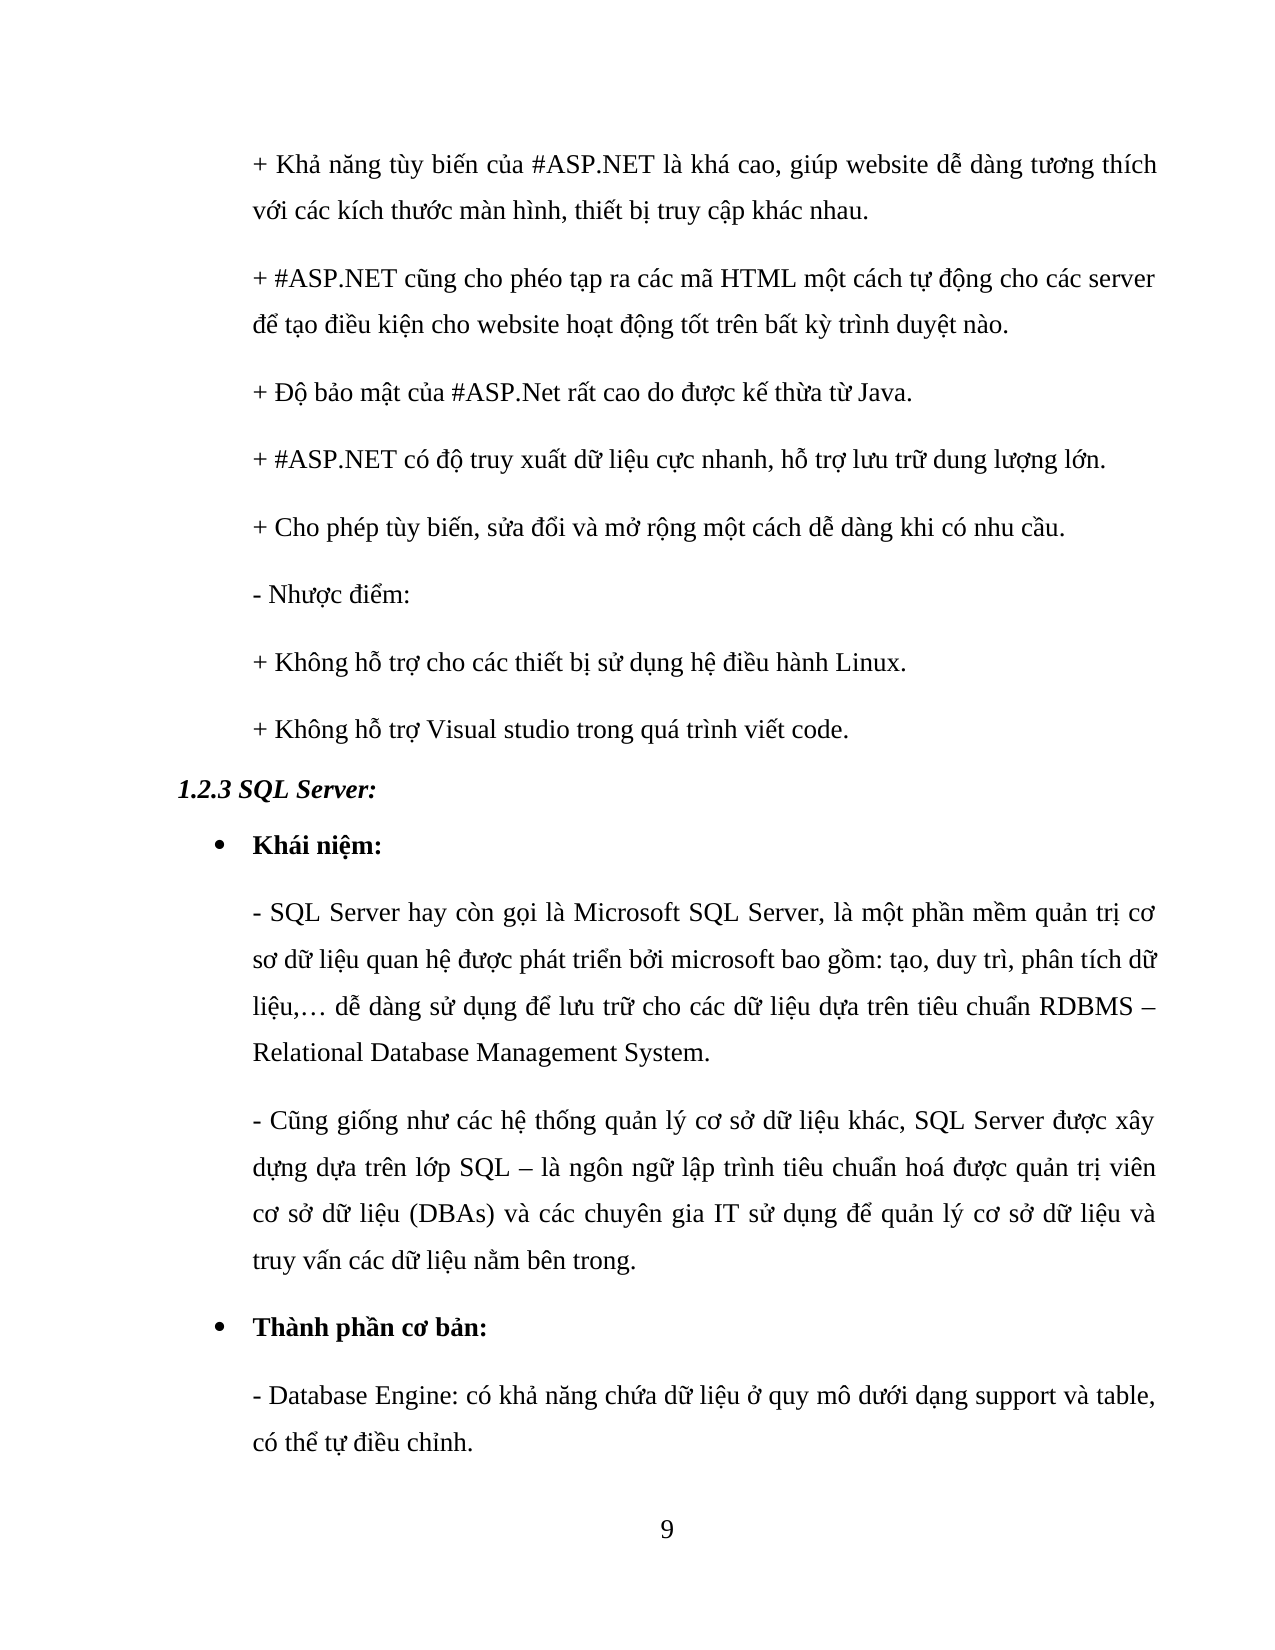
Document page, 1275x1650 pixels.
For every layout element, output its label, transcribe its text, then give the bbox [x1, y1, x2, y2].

text - Nhược điểm: [252, 578, 1157, 610]
text + #ASP.NET cũng cho phéo tạp ra các mã HTML một cách tự động cho các server để tạo điều kiện cho website hoạt động tốt trên bất kỳ trình duyệt nào. [252, 262, 1157, 340]
subtitle SQL Server: [177, 773, 1157, 804]
text + Không hỗ trợ Visual studio trong quá trình viết code. [252, 713, 1157, 745]
text - Cũng giống như các hệ thống quản lý cơ sở dữ liệu khác, SQL Server được xây dựng dựa trên lớp SQL – là ngôn ngữ lập trình tiêu chuẩn hoá được quản trị viên cơ sở dữ liệu (DBAs) và các chuyên gia IT sử dụng để quản lý cơ sở dữ liệu và truy vấn các dữ liệu nằm bên trong. [252, 1104, 1157, 1275]
list Thành phần cơ bản: [215, 1312, 1157, 1343]
text - SQL Server hay còn gọi là Microsoft SQL Server, là một phần mềm quản trị cơ sơ dữ liệu quan hệ được phát triển bởi microsoft bao gồm: tạo, duy trì, phân tích dữ liệu,… dễ dàng sử dụng để lưu trữ cho các dữ liệu dựa trên tiêu chuẩn RDBMS – Relational Database Management System. [252, 897, 1157, 1068]
text - Database Engine: có khả năng chứa dữ liệu ở quy mô dưới dạng support và table, có thể tự điều chỉnh. [252, 1379, 1157, 1457]
text + Khả năng tùy biến của #ASP.NET là khá cao, giúp website dễ dàng tương thích với các kích thước màn hình, thiết bị truy cập khác nhau. [252, 148, 1157, 226]
text + #ASP.NET có độ truy xuất dữ liệu cực nhanh, hỗ trợ lưu trữ dung lượng lớn. [252, 443, 1157, 475]
text + Không hỗ trợ cho các thiết bị sử dụng hệ điều hành Linux. [252, 646, 1157, 677]
list Khái niệm: [215, 829, 1157, 860]
text + Độ bảo mật của #ASP.Net rất cao do được kế thừa từ Java. [252, 376, 1157, 407]
text + Cho phép tùy biến, sửa đổi và mở rộng một cách dễ dàng khi có nhu cầu. [252, 511, 1157, 542]
